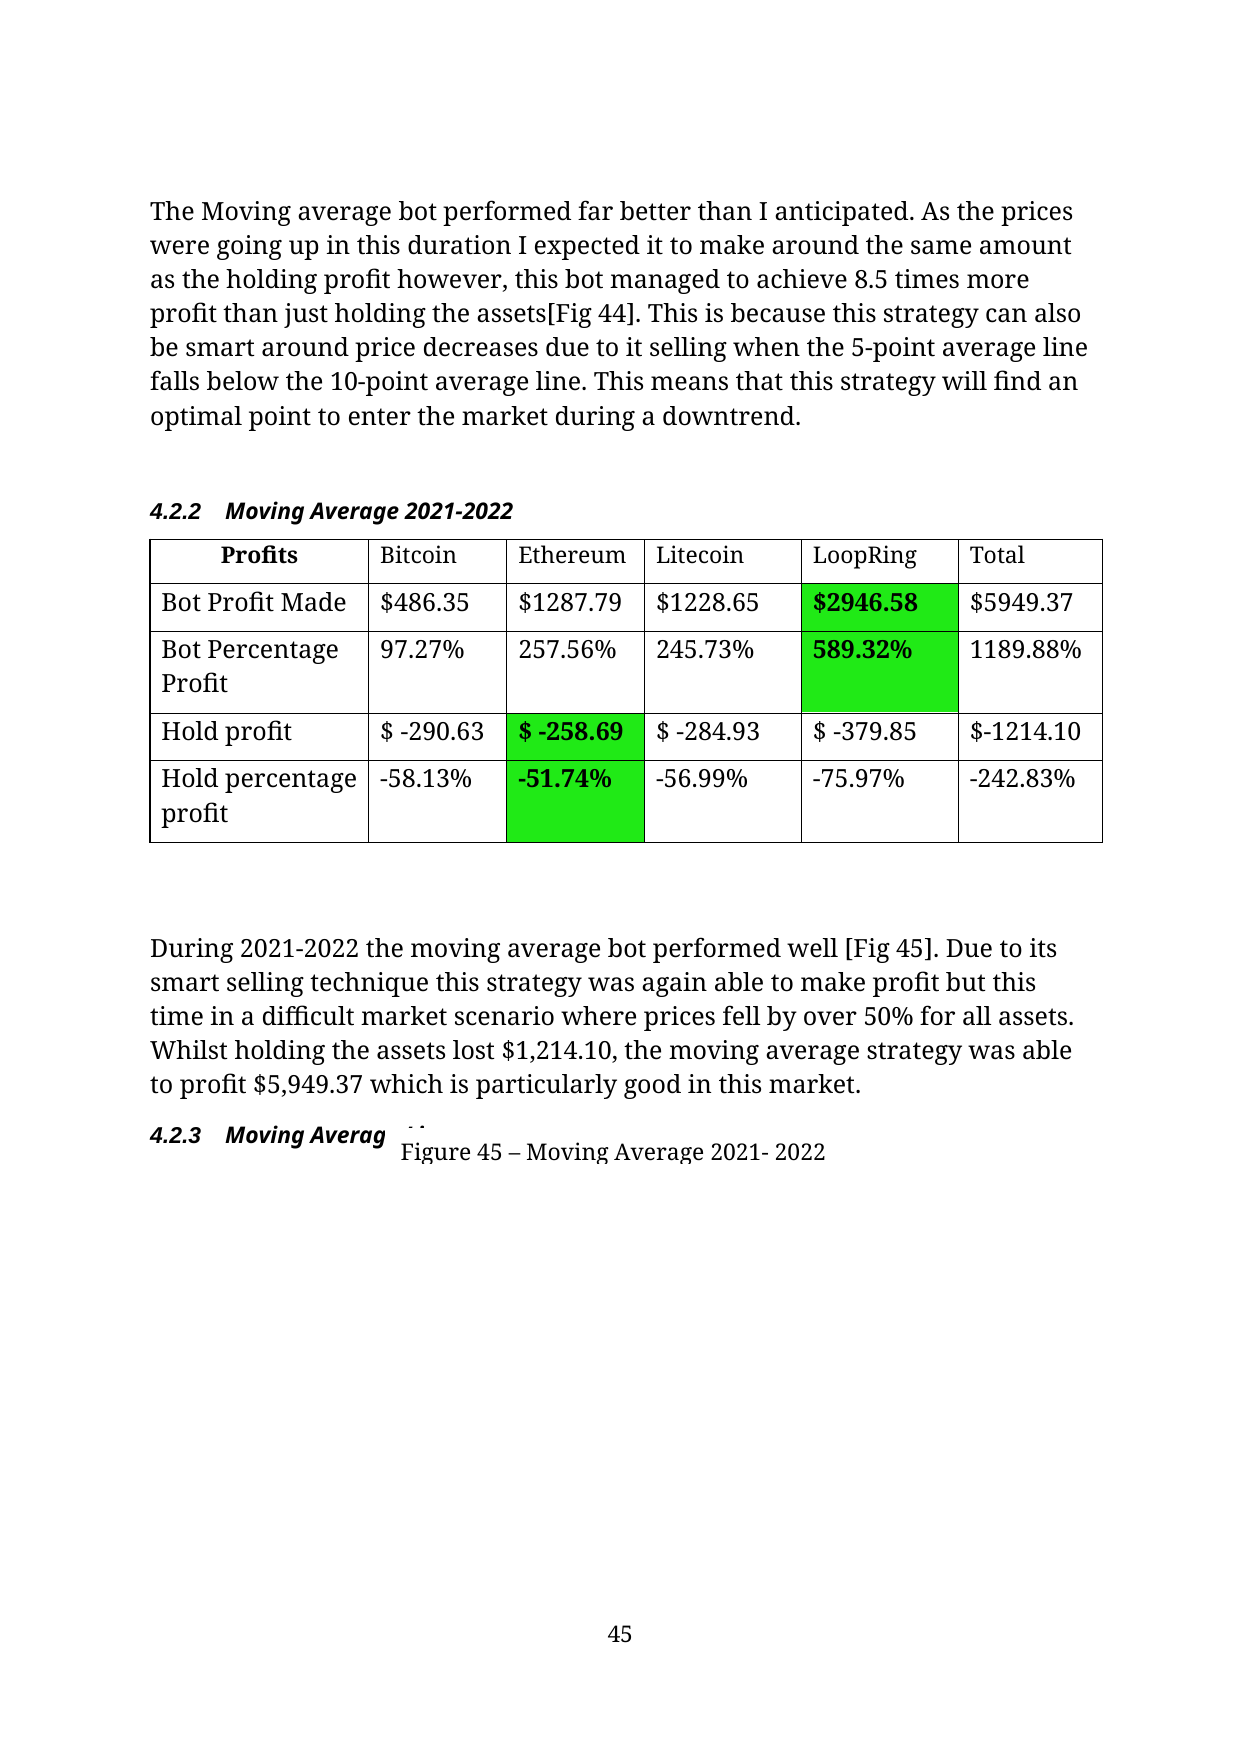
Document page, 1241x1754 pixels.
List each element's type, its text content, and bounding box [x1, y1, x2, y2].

table_cell $ -284.93 [645, 714, 801, 760]
table_cell Hold profit [151, 714, 368, 760]
table_cell -242.83% [959, 761, 1102, 842]
table_header Total [959, 540, 1102, 583]
table_cell -51.74% [507, 761, 644, 842]
table_cell $ -290.63 [369, 714, 506, 760]
table_cell 589.32% [802, 632, 958, 712]
table_cell Bot Profit Made [151, 584, 368, 631]
table_header Litecoin [645, 540, 801, 583]
table_header Bitcoin [369, 540, 506, 583]
table_cell $1228.65 [645, 584, 801, 631]
table_cell 97.27% [369, 632, 506, 712]
table_cell Hold percentage profit [151, 761, 368, 842]
text The Moving average bot performed far better than I anticipated. As the prices were going up in this duration I expected it to make around the same amount as the holding profit however, this bot managed to achieve 8.5 times more profit than just holding the assets[Fig 44]. This is because this strategy can also be smart around price decreases due to it selling when the 5-point average line falls below the 10-point average line. This means that this strategy will find an optimal point to enter the market during a downtrend. [150, 194, 1090, 432]
table_header Ethereum [507, 540, 644, 583]
text During 2021-2022 the moving average bot performed well [Fig 45]. Due to its smart selling technique this strategy was again able to make profit but this time in a difficult market scenario where prices fell by over 50% for all assets. Whilst holding the assets lost $1,214.10, the moving average strategy was able to profit $5,949.37 which is particularly good in this market. [150, 930, 1090, 1101]
table_cell $5949.37 [959, 584, 1102, 631]
table_cell -56.99% [645, 761, 801, 842]
table_cell $2946.58 [802, 584, 958, 631]
subtitle Moving Average Live [150, 1119, 1090, 1151]
table_cell -58.13% [369, 761, 506, 842]
table_cell $ -258.69 [507, 714, 644, 760]
table_cell $486.35 [369, 584, 506, 631]
table_cell 1189.88% [959, 632, 1102, 712]
table_header Profits [151, 540, 368, 583]
table_cell $1287.79 [507, 584, 644, 631]
table_cell -75.97% [802, 761, 958, 842]
table_header LoopRing [802, 540, 958, 583]
subtitle Moving Average 2021-2022 [150, 495, 1090, 526]
table_cell $-1214.10 [959, 714, 1102, 760]
table_cell Bot Percentage Profit [151, 632, 368, 712]
table_cell 257.56% [507, 632, 644, 712]
table_cell 245.73% [645, 632, 801, 712]
table_cell $ -379.85 [802, 714, 958, 760]
